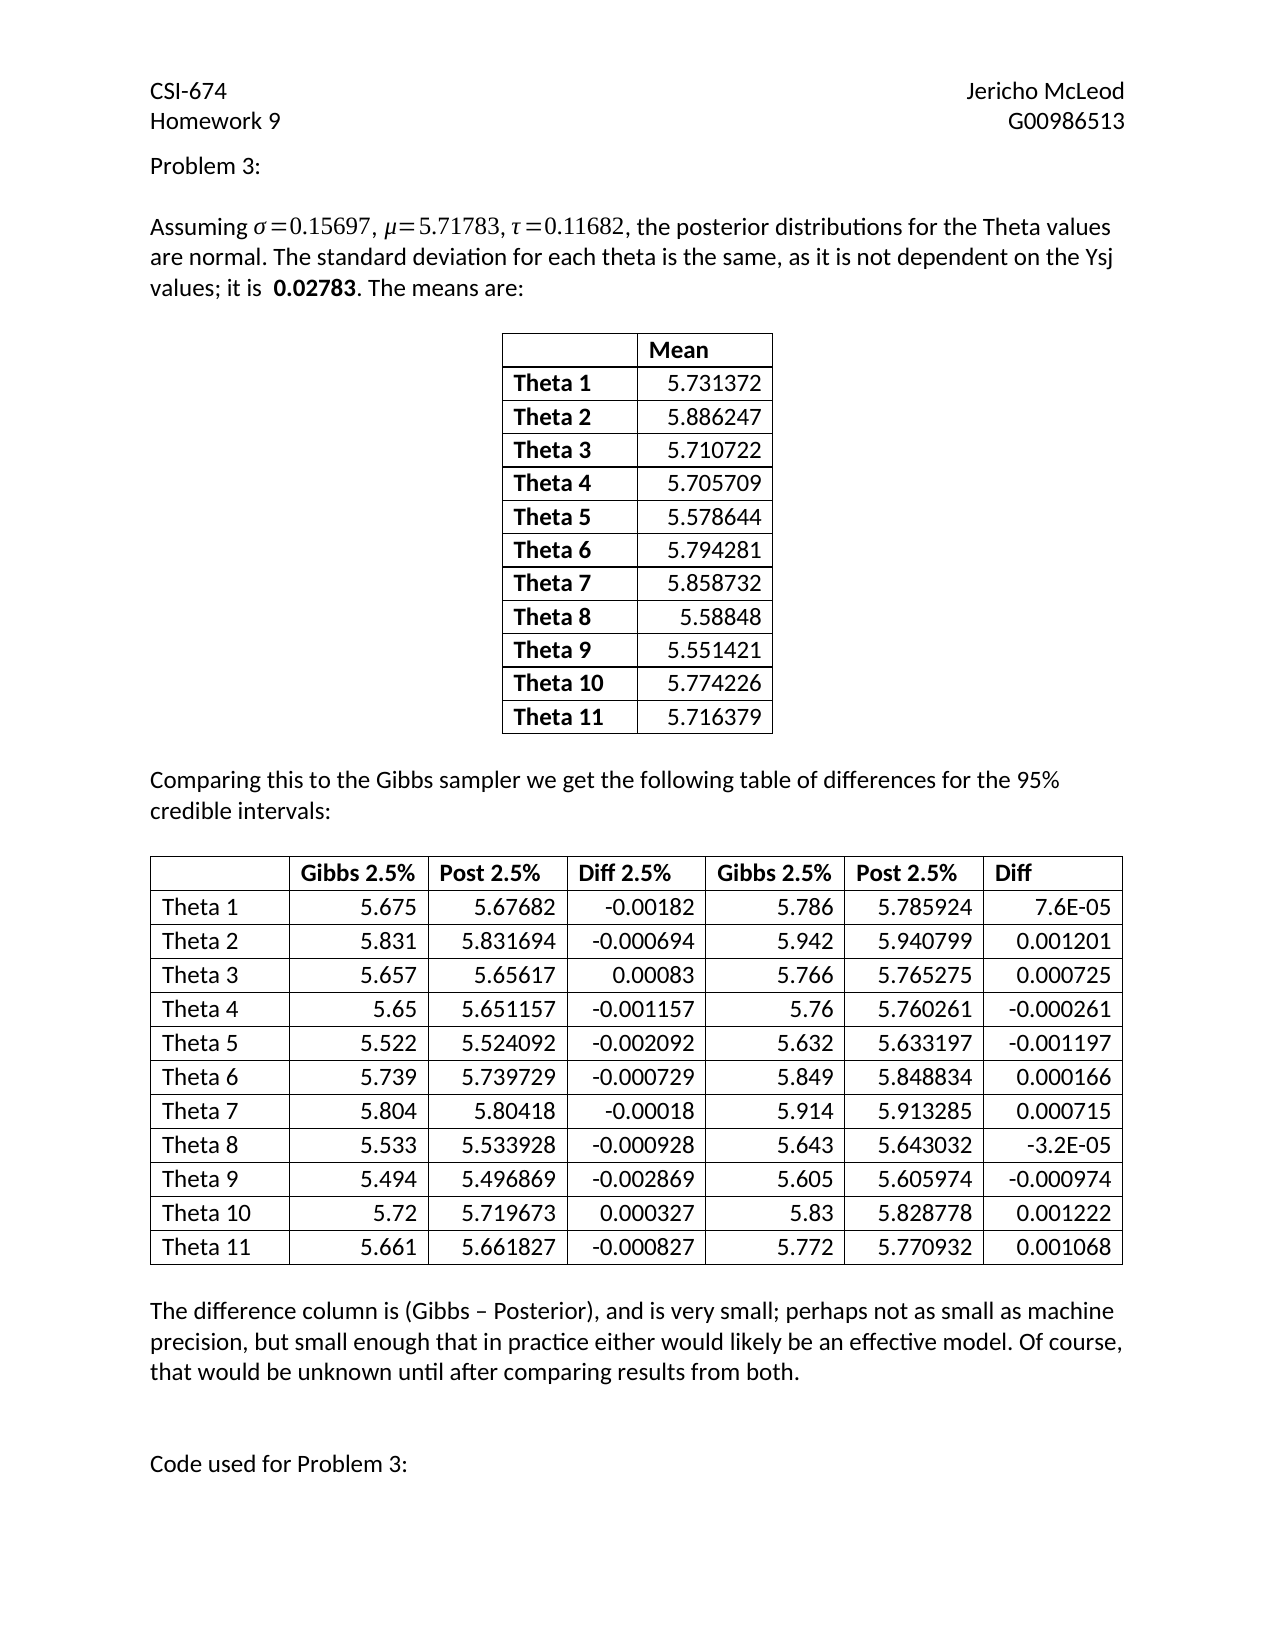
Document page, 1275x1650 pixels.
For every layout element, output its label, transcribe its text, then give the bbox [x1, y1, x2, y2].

table_cell 5.786 [706, 891, 844, 924]
table_cell 5.940799 [845, 925, 983, 958]
table_cell Theta 10 [151, 1197, 289, 1230]
table_cell 0.001222 [984, 1197, 1122, 1230]
table_cell -0.00182 [568, 891, 705, 924]
table_cell 5.605974 [845, 1163, 983, 1196]
table_cell 5.765275 [845, 959, 983, 992]
text Problem 3: [150, 150, 1125, 181]
table_cell 5.766 [706, 959, 844, 992]
table_cell 5.731372 [638, 368, 772, 400]
table_cell -0.000974 [984, 1163, 1122, 1196]
table_cell 5.67682 [429, 891, 567, 924]
table_cell Theta 5 [151, 1027, 289, 1060]
table_cell -0.000729 [568, 1061, 705, 1094]
table_cell -0.000261 [984, 993, 1122, 1026]
table_cell Theta 11 [503, 701, 637, 733]
table_cell 5.772 [706, 1231, 844, 1264]
table_cell Theta 10 [503, 668, 637, 700]
table_cell 5.804 [290, 1095, 428, 1128]
table_cell Theta 9 [503, 634, 637, 666]
table_cell 0.000166 [984, 1061, 1122, 1094]
table_cell 5.643 [706, 1129, 844, 1162]
table_cell 0.00083 [568, 959, 705, 992]
table_cell Theta 4 [503, 468, 637, 500]
table_header Post 2.5% [845, 857, 983, 890]
table_cell 5.661827 [429, 1231, 567, 1264]
table_cell 0.001068 [984, 1231, 1122, 1264]
table_cell Theta 8 [151, 1129, 289, 1162]
table_cell 0.000327 [568, 1197, 705, 1230]
table_cell 5.914 [706, 1095, 844, 1128]
table_cell 0.001201 [984, 925, 1122, 958]
table_cell 5.675 [290, 891, 428, 924]
table_cell Theta 8 [503, 601, 637, 633]
table_cell -0.002869 [568, 1163, 705, 1196]
table_cell 5.533928 [429, 1129, 567, 1162]
table_cell 5.828778 [845, 1197, 983, 1230]
table_cell 5.739 [290, 1061, 428, 1094]
table_cell Theta 1 [151, 891, 289, 924]
table_cell -0.00018 [568, 1095, 705, 1128]
table_cell 5.72 [290, 1197, 428, 1230]
table_cell Theta 2 [503, 401, 637, 433]
table_cell -0.000827 [568, 1231, 705, 1264]
text Comparing this to the Gibbs sampler we get the following table of differences for the 95% credible intervals: [150, 765, 1125, 826]
table_cell 5.657 [290, 959, 428, 992]
table_cell 5.632 [706, 1027, 844, 1060]
text The difference column is (Gibbs – Posterior), and is very small; perhaps not as small as machine precision, but small enough that in practice either would likely be an effective model. Of course, that would be unknown until after comparing results from both. [150, 1295, 1125, 1387]
table_cell -0.002092 [568, 1027, 705, 1060]
table_cell 5.551421 [638, 634, 772, 666]
table_cell 0.000715 [984, 1095, 1122, 1128]
table_header [151, 857, 289, 890]
table_cell 5.739729 [429, 1061, 567, 1094]
table_cell Theta 4 [151, 993, 289, 1026]
table_cell Theta 1 [503, 368, 637, 400]
table_cell Theta 7 [151, 1095, 289, 1128]
table_cell 5.716379 [638, 701, 772, 733]
table_header Diff 2.5% [568, 857, 705, 890]
table_cell -0.001157 [568, 993, 705, 1026]
table_cell 5.494 [290, 1163, 428, 1196]
table_cell 5.533 [290, 1129, 428, 1162]
table_cell 5.719673 [429, 1197, 567, 1230]
table_cell Theta 3 [503, 434, 637, 466]
table_cell 5.794281 [638, 534, 772, 566]
table_cell -0.000694 [568, 925, 705, 958]
table_header Gibbs 2.5% [706, 857, 844, 890]
table_cell 5.770932 [845, 1231, 983, 1264]
table_cell 5.58848 [638, 601, 772, 633]
table_cell 5.849 [706, 1061, 844, 1094]
table_cell 5.83 [706, 1197, 844, 1230]
table_cell -0.001197 [984, 1027, 1122, 1060]
text Code used for Problem 3: [150, 1448, 1125, 1478]
table_cell 7.6E-05 [984, 891, 1122, 924]
table_cell 5.524092 [429, 1027, 567, 1060]
text Assuming , , , the posterior distributions for the Theta values are normal. The standard deviation for each theta is the same, as it is not dependent on the Ysj values; it is 0.02783. The means are: [150, 211, 1125, 303]
table_cell 5.848834 [845, 1061, 983, 1094]
table_cell 5.760261 [845, 993, 983, 1026]
table_cell Theta 6 [151, 1061, 289, 1094]
table_cell 5.831 [290, 925, 428, 958]
table_header Gibbs 2.5% [290, 857, 428, 890]
table_cell 5.710722 [638, 434, 772, 466]
table_cell 5.76 [706, 993, 844, 1026]
table_cell Theta 3 [151, 959, 289, 992]
table_cell 0.000725 [984, 959, 1122, 992]
table_cell 5.605 [706, 1163, 844, 1196]
table_cell 5.65617 [429, 959, 567, 992]
table_header Mean [638, 334, 772, 366]
table_cell 5.633197 [845, 1027, 983, 1060]
table_cell Theta 11 [151, 1231, 289, 1264]
table_cell 5.643032 [845, 1129, 983, 1162]
table_cell 5.831694 [429, 925, 567, 958]
table_cell 5.578644 [638, 501, 772, 533]
table_cell Theta 6 [503, 534, 637, 566]
table_cell Theta 9 [151, 1163, 289, 1196]
table_cell 5.705709 [638, 468, 772, 500]
table_cell 5.80418 [429, 1095, 567, 1128]
table_cell 5.774226 [638, 668, 772, 700]
table_cell 5.661 [290, 1231, 428, 1264]
table_header Diff [984, 857, 1122, 890]
table_cell 5.942 [706, 925, 844, 958]
table_cell 5.651157 [429, 993, 567, 1026]
table_cell 5.522 [290, 1027, 428, 1060]
table_cell Theta 2 [151, 925, 289, 958]
table_cell -3.2E-05 [984, 1129, 1122, 1162]
table_cell 5.886247 [638, 401, 772, 433]
table_cell 5.913285 [845, 1095, 983, 1128]
table_header [503, 334, 637, 366]
table_cell Theta 5 [503, 501, 637, 533]
table_cell Theta 7 [503, 568, 637, 600]
table_cell 5.858732 [638, 568, 772, 600]
table_cell 5.65 [290, 993, 428, 1026]
table_cell 5.496869 [429, 1163, 567, 1196]
table_cell -0.000928 [568, 1129, 705, 1162]
table_cell 5.785924 [845, 891, 983, 924]
table_header Post 2.5% [429, 857, 567, 890]
